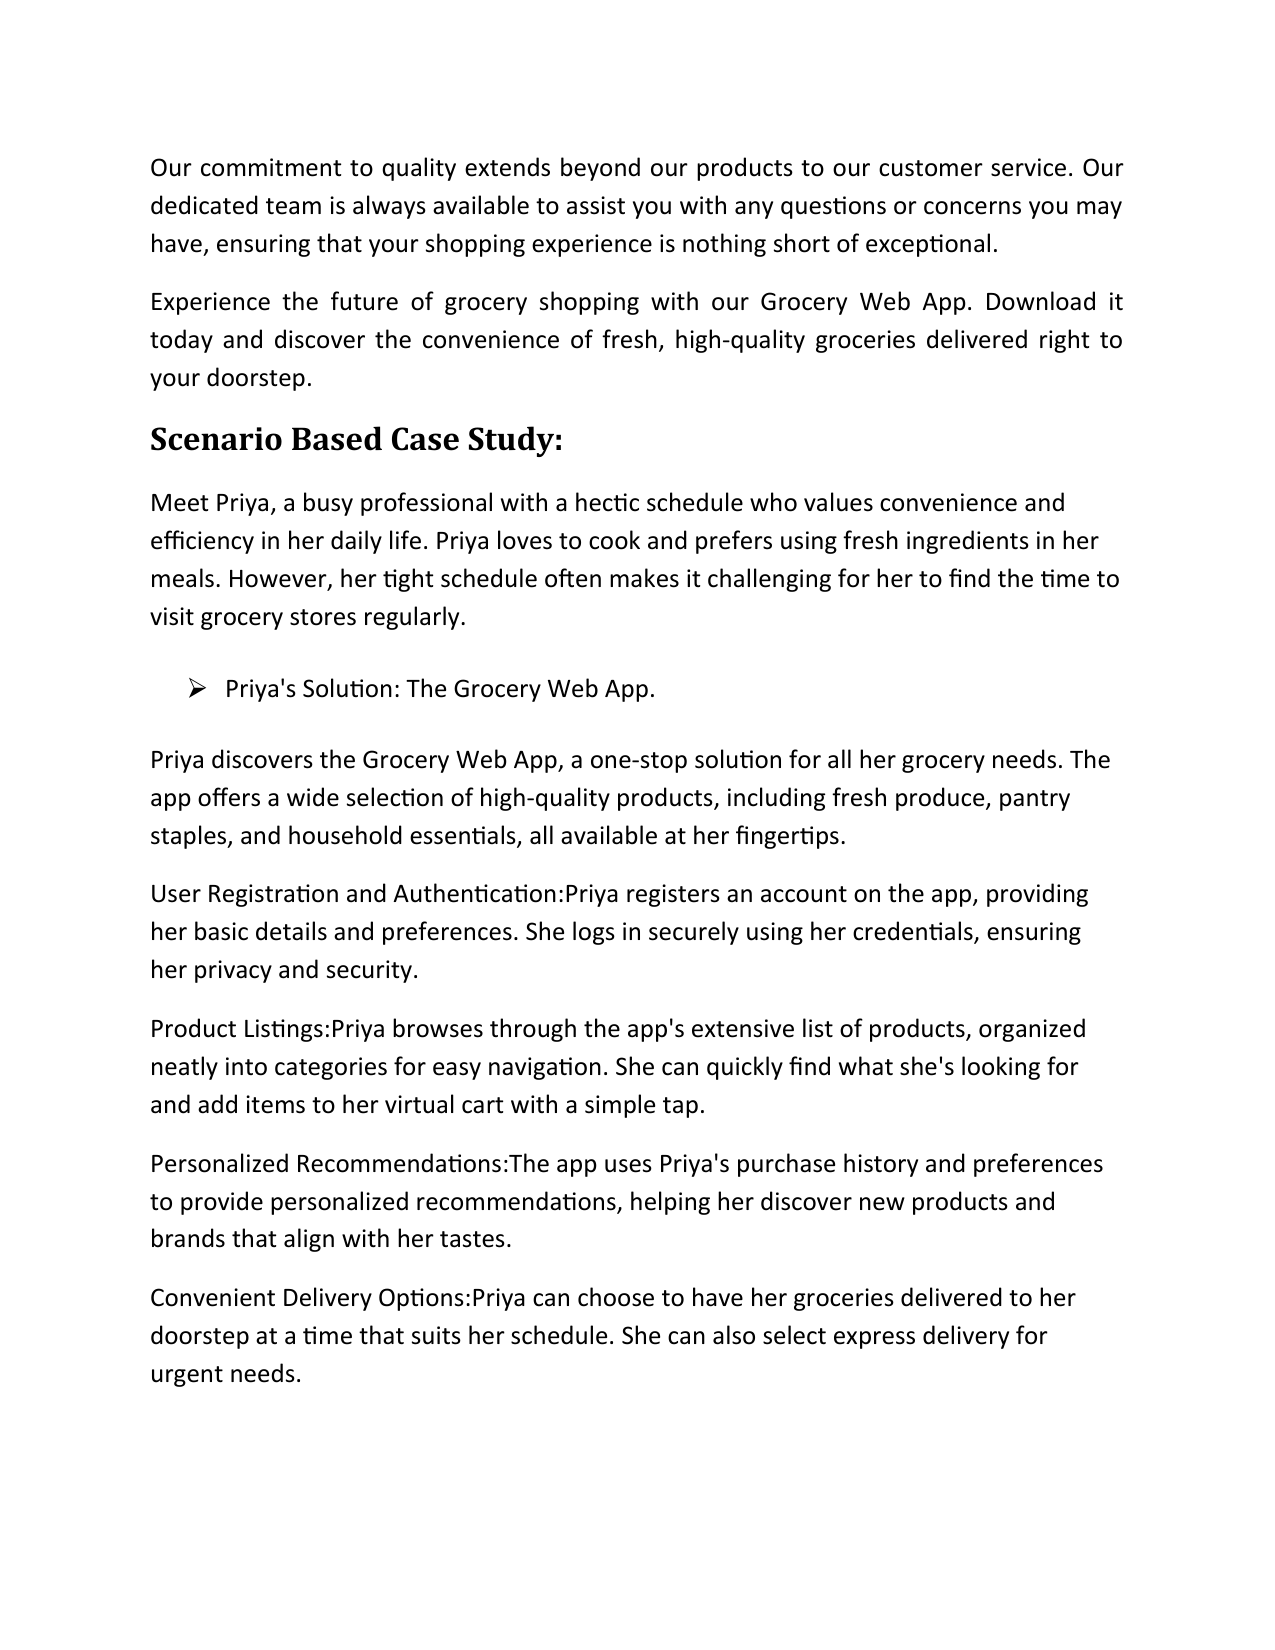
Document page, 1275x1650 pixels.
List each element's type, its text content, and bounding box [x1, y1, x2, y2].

text Priya discovers the Grocery Web App, a one-stop solution for all her grocery needs. The app offers a wide selection of high-quality products, including fresh produce, pantry staples, and household essentials, all available at her fingertips. [150, 742, 1125, 851]
text Personalized Recommendations:The app uses Priya's purchase history and preferences to provide personalized recommendations, helping her discover new products and brands that align with her tastes. [150, 1146, 1125, 1254]
text Convenient Delivery Options:Priya can choose to have her groceries delivered to her doorstep at a time that suits her schedule. She can also select express delivery for urgent needs. [150, 1280, 1125, 1389]
text User Registration and Authentication:Priya registers an account on the app, providing her basic details and preferences. She logs in securely using her credentials, ensuring her privacy and security. [150, 877, 1125, 985]
list Priya's Solution: The Grocery Web App. [187, 657, 1125, 713]
text Product Listings:Priya browses through the app's extensive list of products, organized neatly into categories for easy navigation. She can quickly find what she's looking for and add items to her virtual cart with a simple tap. [150, 1011, 1125, 1120]
text Experience the future of grocery shopping with our Grocery Web App. Download it today and discover the convenience of fresh, high-quality groceries delivered right to your doorstep. [150, 284, 1125, 393]
text Scenario Based Case Study: [150, 419, 1125, 458]
text Our commitment to quality extends beyond our products to our customer service. Our dedicated team is always available to assist you with any questions or concerns you may have, ensuring that your shopping experience is nothing short of exceptional. [150, 150, 1125, 259]
text Meet Priya, a busy professional with a hectic schedule who values convenience and efficiency in her daily life. Priya loves to cook and prefers using fresh ingredients in her meals. However, her tight schedule often makes it challenging for her to find the time to visit grocery stores regularly. [150, 485, 1125, 632]
